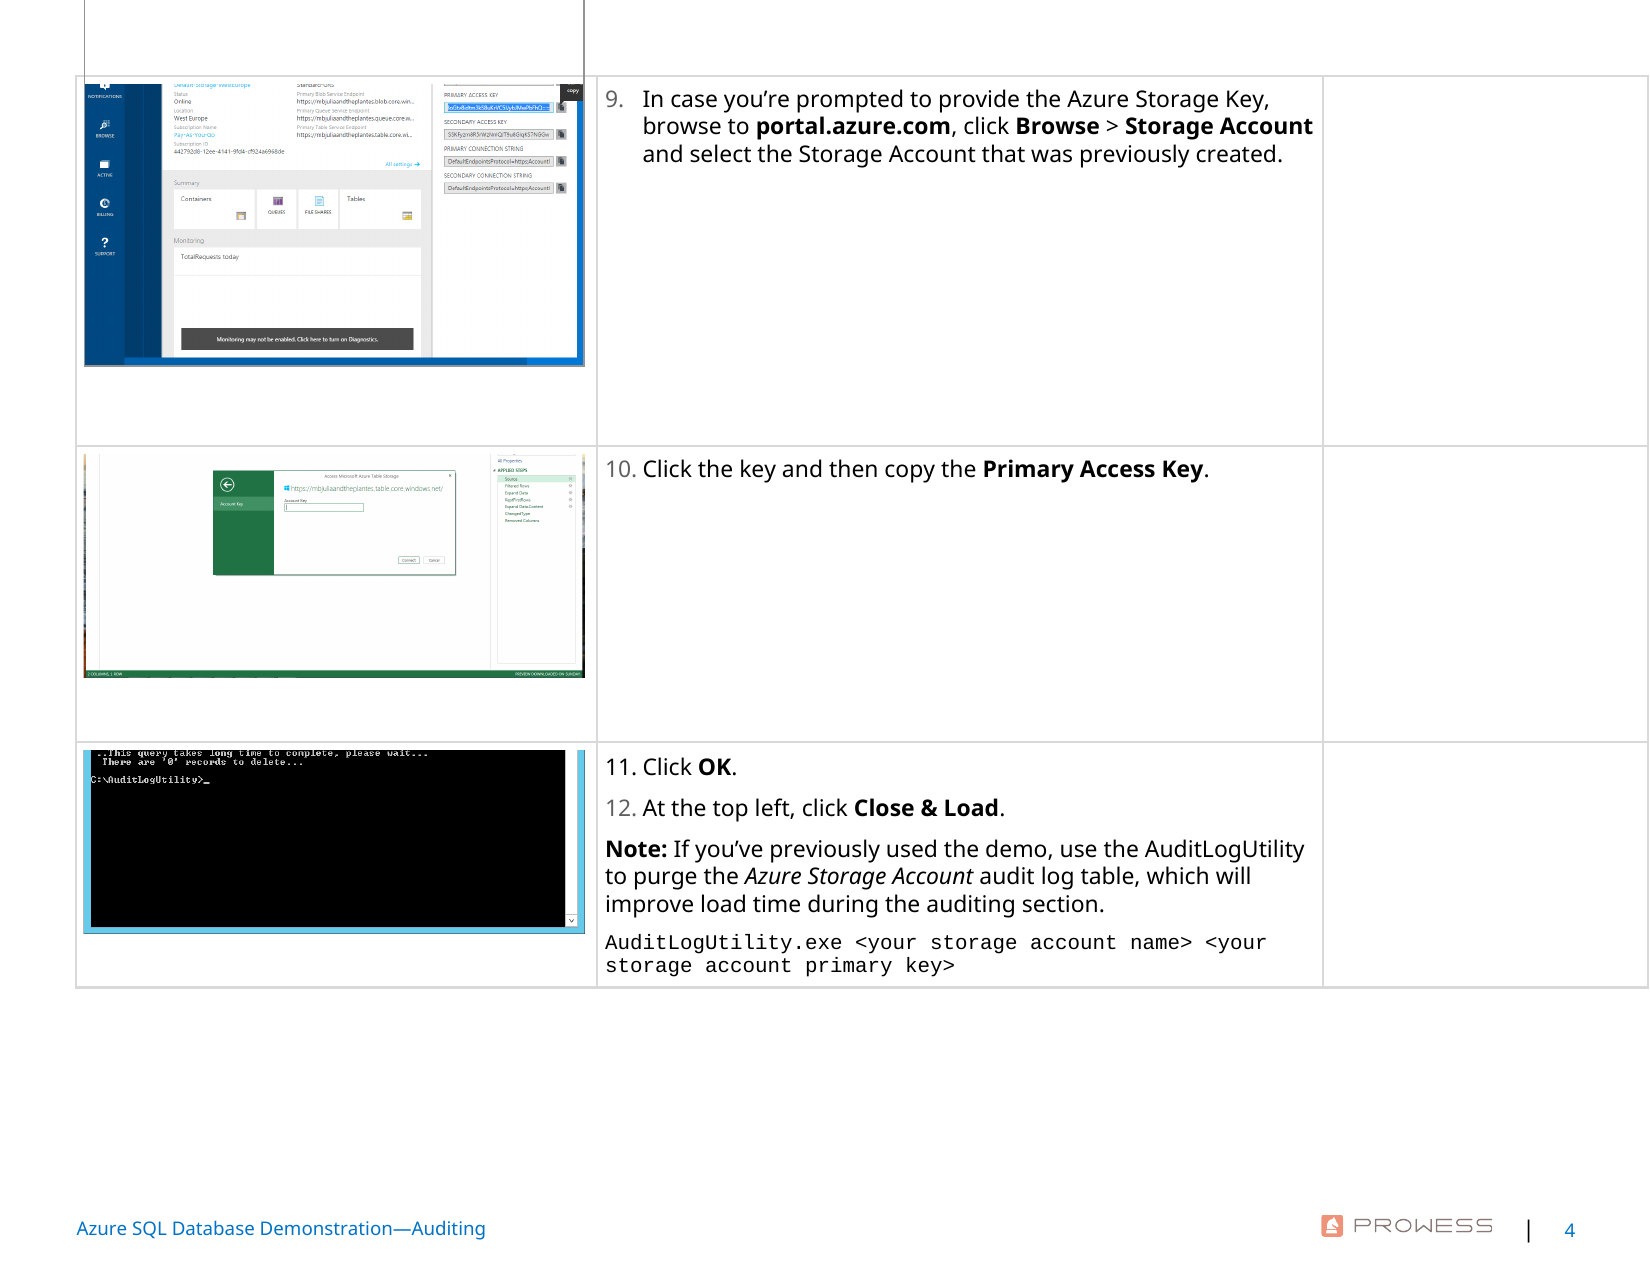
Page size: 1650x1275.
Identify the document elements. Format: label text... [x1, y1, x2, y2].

table_cell Click OK. At the top left, click Close & Load. Note: If you’ve previously used the demo, use the AuditLogUtility to purge the Azure Storage Account audit log table, which will improve load time during the auditing section. AuditLogUtility.exe <your storage account name> <your storage account primary key> [598, 743, 1322, 986]
table_cell [1324, 77, 1647, 445]
table_cell [77, 743, 596, 986]
picture [83, 750, 585, 934]
table_cell [77, 447, 596, 741]
table_cell In case you’re prompted to provide the Azure Storage Key, browse to portal.azure.com, click Browse > Storage Account and select the Storage Account that was previously created. [598, 77, 1322, 445]
picture [85, 84, 583, 365]
table_cell [1324, 743, 1647, 986]
table_cell [1324, 447, 1647, 741]
table_cell Click the key and then copy the Primary Access Key. [598, 447, 1322, 741]
table_cell [77, 77, 596, 445]
picture [1321, 1215, 1493, 1237]
picture [83, 454, 585, 678]
